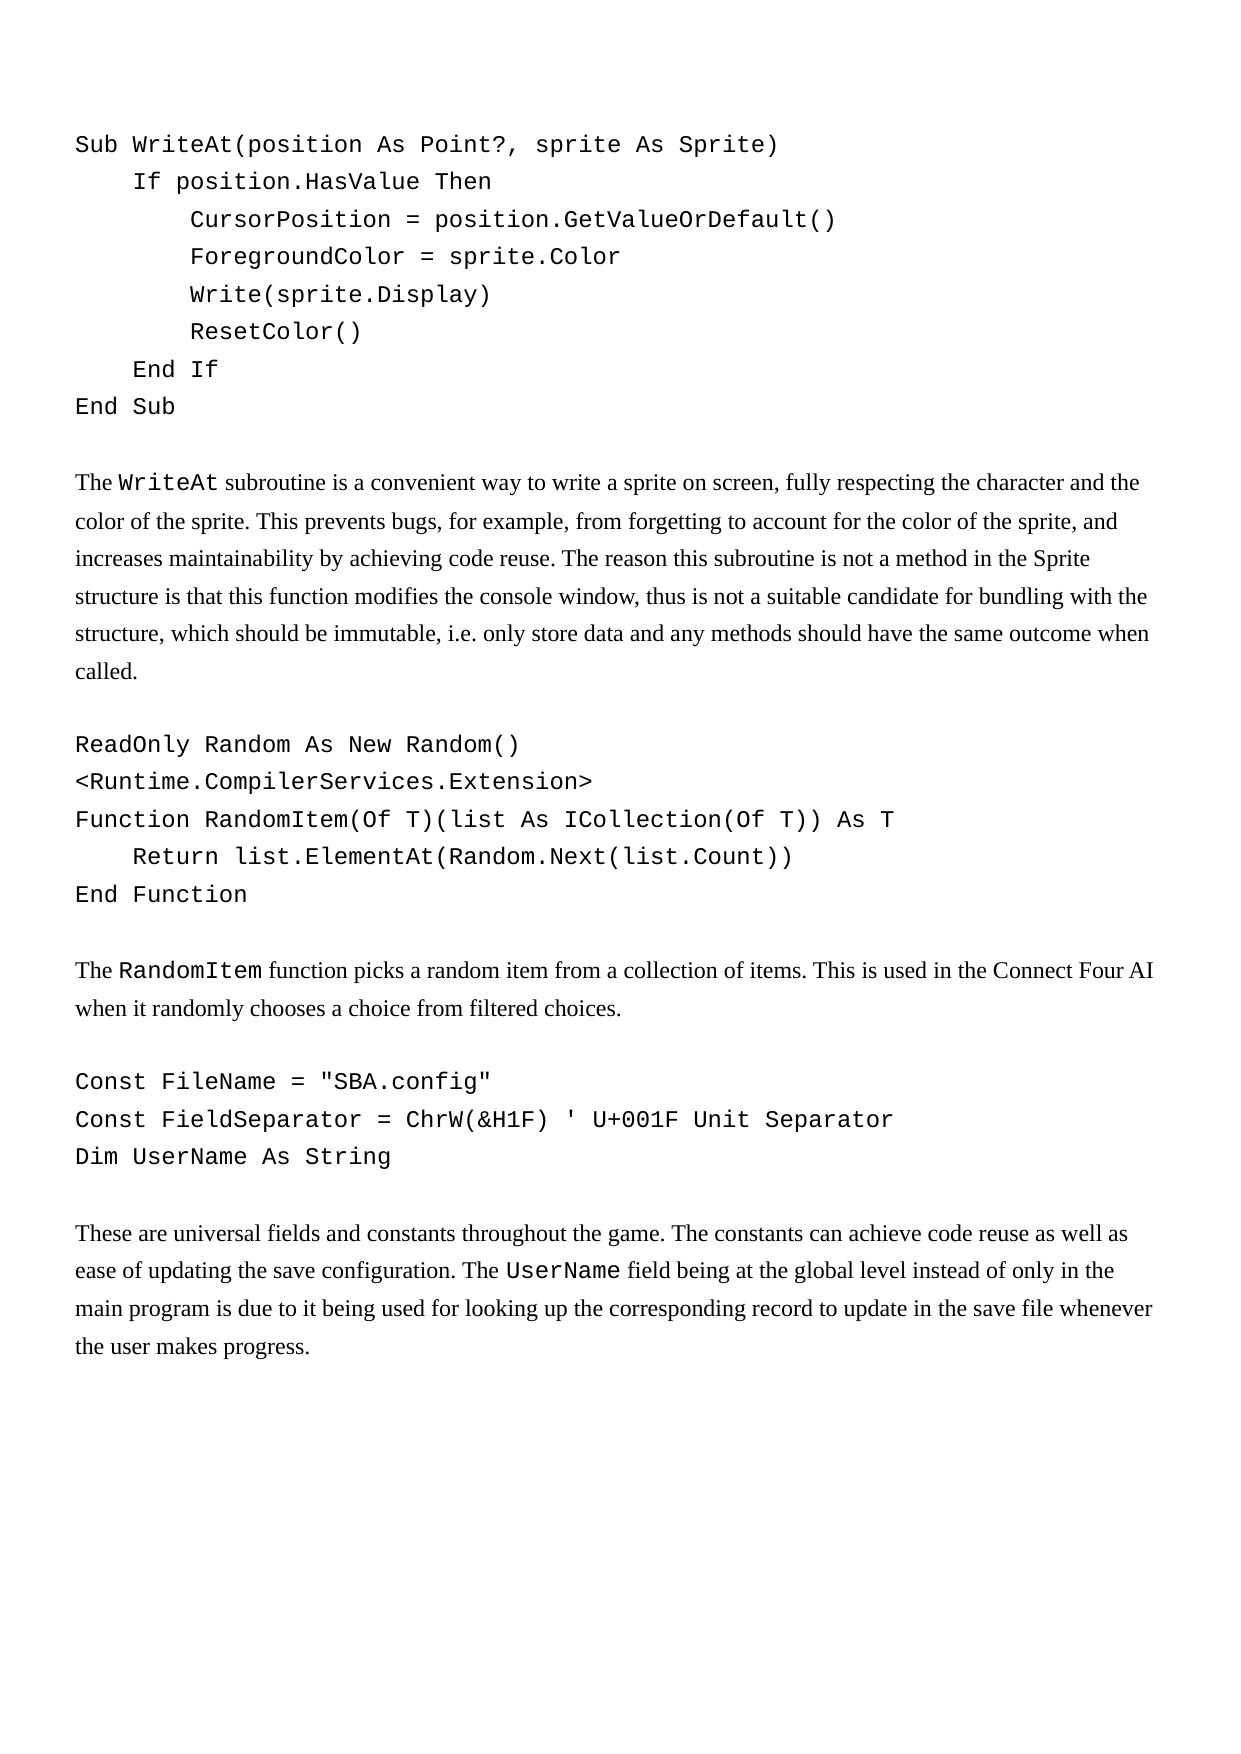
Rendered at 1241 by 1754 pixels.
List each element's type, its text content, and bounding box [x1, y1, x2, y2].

text Return list.ElementAt(Random.Next(list.Count)) [75, 839, 1165, 877]
text Write(sprite.Display) [75, 277, 1165, 314]
text <Runtime.CompilerServices.Extension> [75, 764, 1165, 802]
text These are universal fields and constants throughout the game. The constants can achieve code reuse as well as ease of updating the save configuration. The UserName field being at the global level instead of only in the main program is due to it being used for looking up the corresponding record to update in the save file whenever the user makes progress. [75, 1214, 1165, 1364]
text ResetColor() [75, 314, 1165, 352]
text Dim UserName As String [75, 1139, 1165, 1177]
text If position.HasValue Then [75, 164, 1165, 202]
text End Function [75, 877, 1165, 914]
text Const FileName = "SBA.config" [75, 1064, 1165, 1102]
text ReadOnly Random As New Random() [75, 727, 1165, 764]
text CursorPosition = position.GetValueOrDefault() [75, 202, 1165, 239]
text End Sub [75, 389, 1165, 427]
text Function RandomItem(Of T)(list As ICollection(Of T)) As T [75, 802, 1165, 839]
text Sub WriteAt(position As Point?, sprite As Sprite) [75, 127, 1165, 164]
text ForegroundColor = sprite.Color [75, 239, 1165, 277]
text The RandomItem function picks a random item from a collection of items. This is used in the Connect Four AI when it randomly chooses a choice from filtered choices. [75, 952, 1165, 1027]
text Const FieldSeparator = ChrW(&H1F) ' U+001F Unit Separator [75, 1102, 1165, 1139]
text End If [75, 352, 1165, 389]
text The WriteAt subroutine is a convenient way to write a sprite on screen, fully respecting the character and the color of the sprite. This prevents bugs, for example, from forgetting to account for the color of the sprite, and increases maintainability by achieving code reuse. The reason this subroutine is not a method in the Sprite structure is that this function modifies the console window, thus is not a suitable candidate for bundling with the structure, which should be immutable, i.e. only store data and any methods should have the same outcome when called. [75, 464, 1165, 689]
